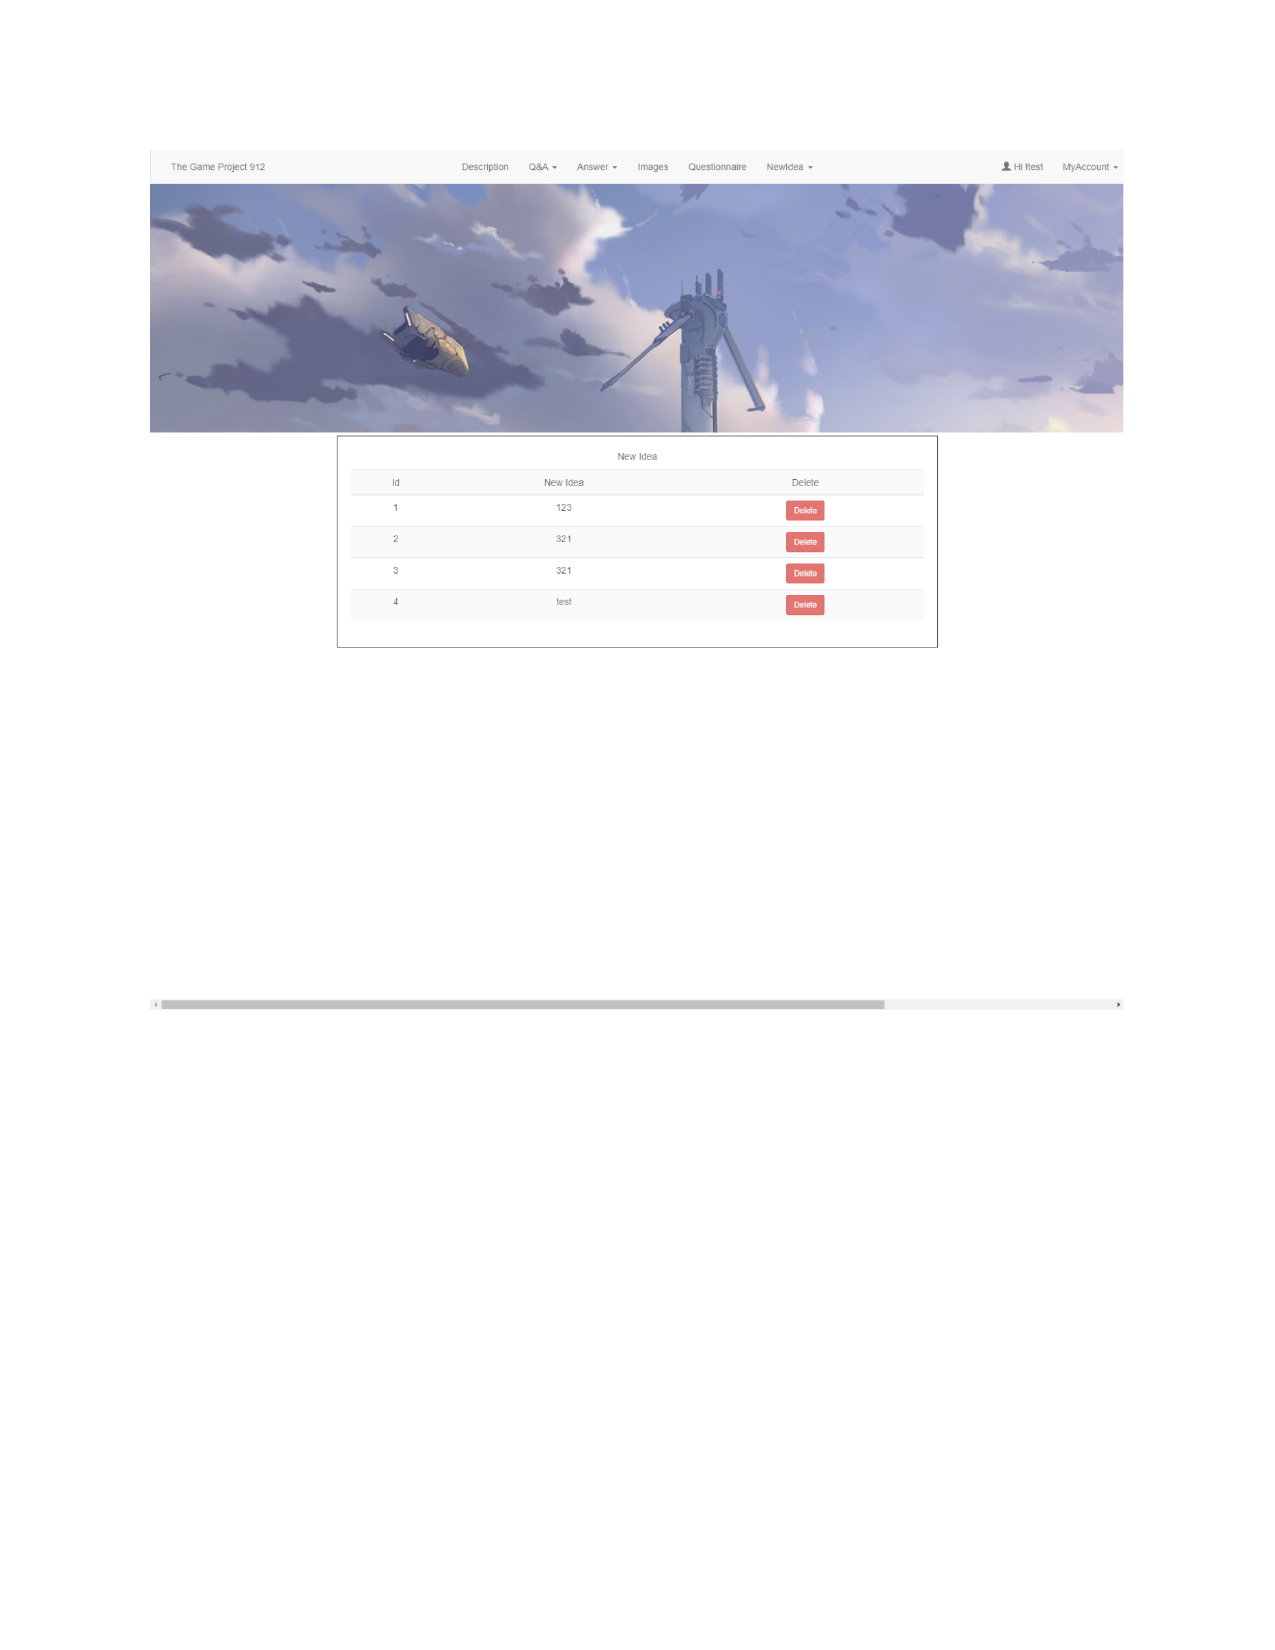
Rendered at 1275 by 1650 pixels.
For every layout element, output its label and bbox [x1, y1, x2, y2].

picture [150, 150, 1124, 1010]
